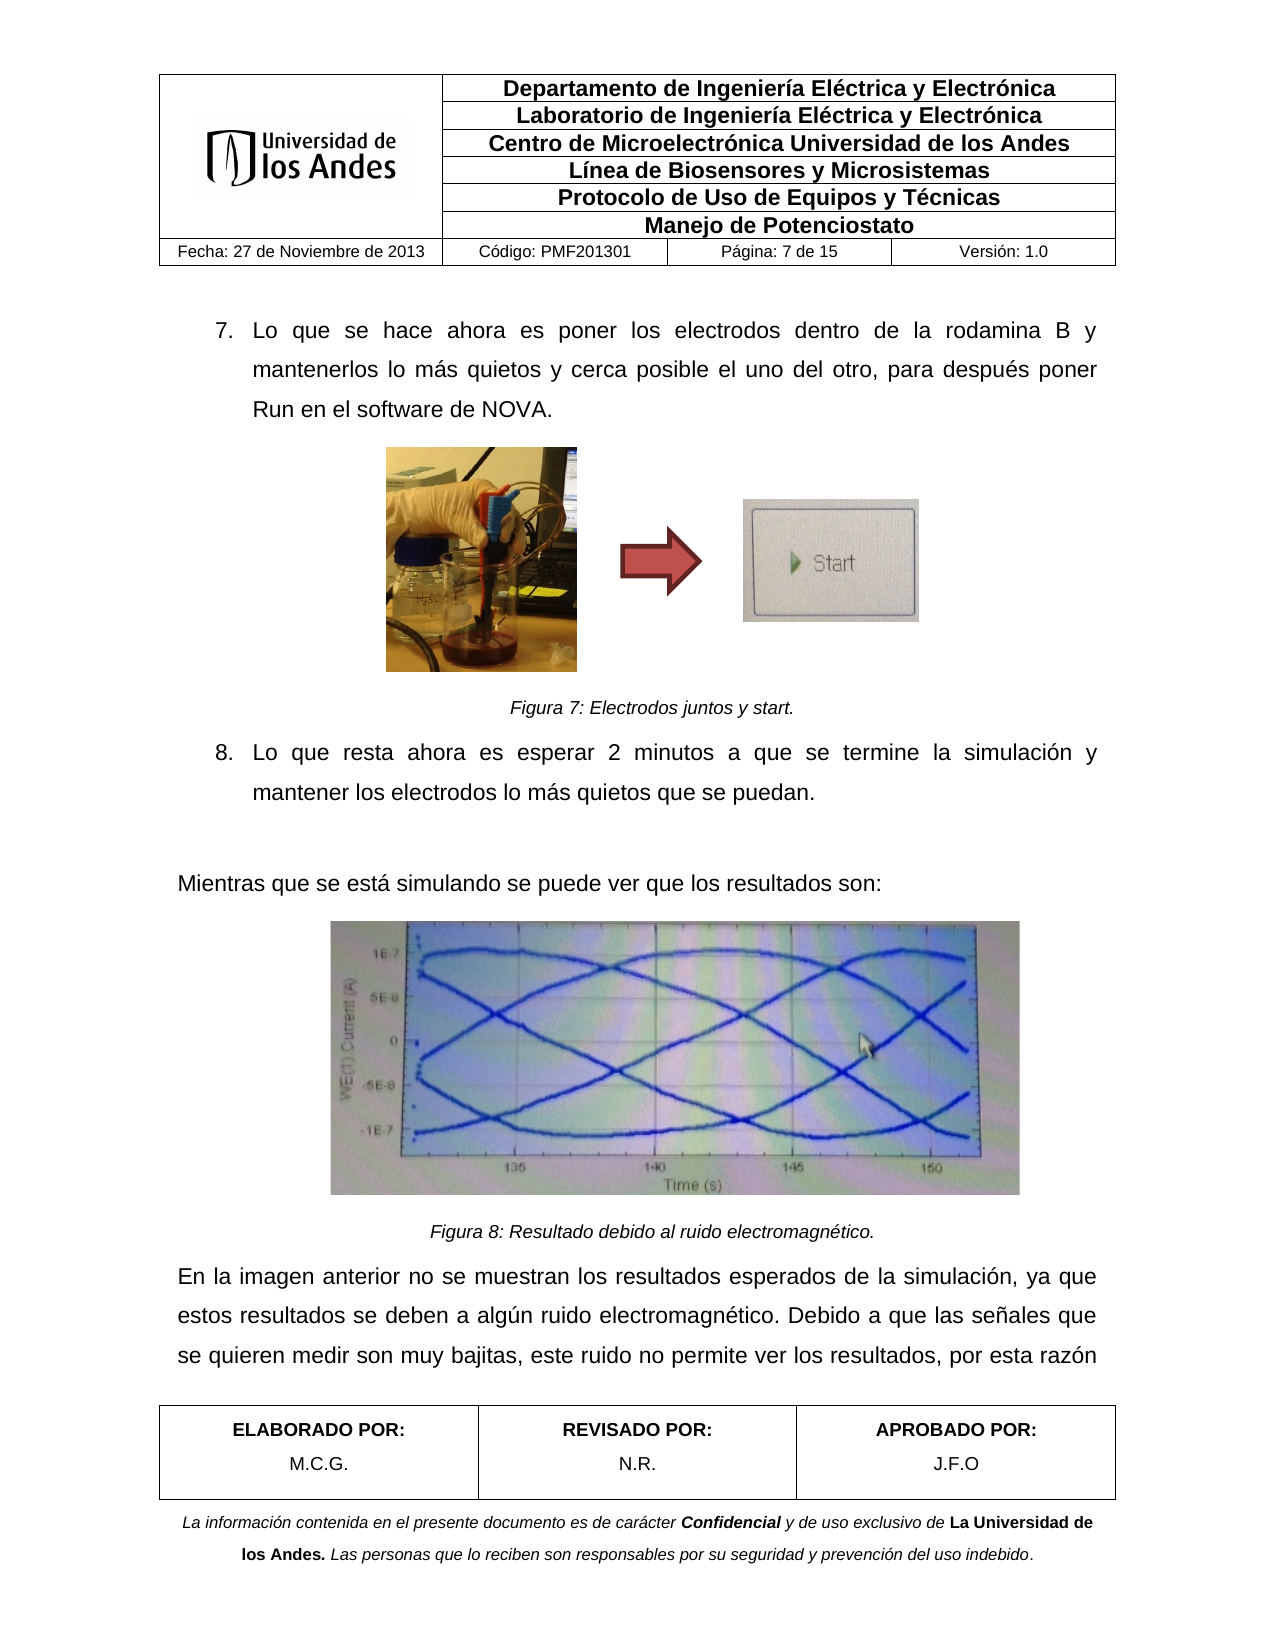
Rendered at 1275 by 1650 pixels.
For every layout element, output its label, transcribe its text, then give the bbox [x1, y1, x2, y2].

list Lo que se hace ahora es poner los electrodos dentro de la rodamina B y mantenerlos lo más quietos y cerca posible el uno del otro, para después poner Run en el software de NOVA. [215, 317, 1098, 422]
picture [330, 921, 1020, 1195]
list Lo que resta ahora es esperar 2 minutos a que se termine la simulación y mantener los electrodos lo más quietos que se puedan. [215, 739, 1098, 805]
text Figura 8: Resultado debido al ruido electromagnético. [207, 1221, 1098, 1242]
text Mientras que se está simulando se puede ver que los resultados son: [177, 869, 1098, 896]
picture [191, 114, 411, 199]
text Figura 7: Electrodos juntos y start. [207, 697, 1098, 718]
